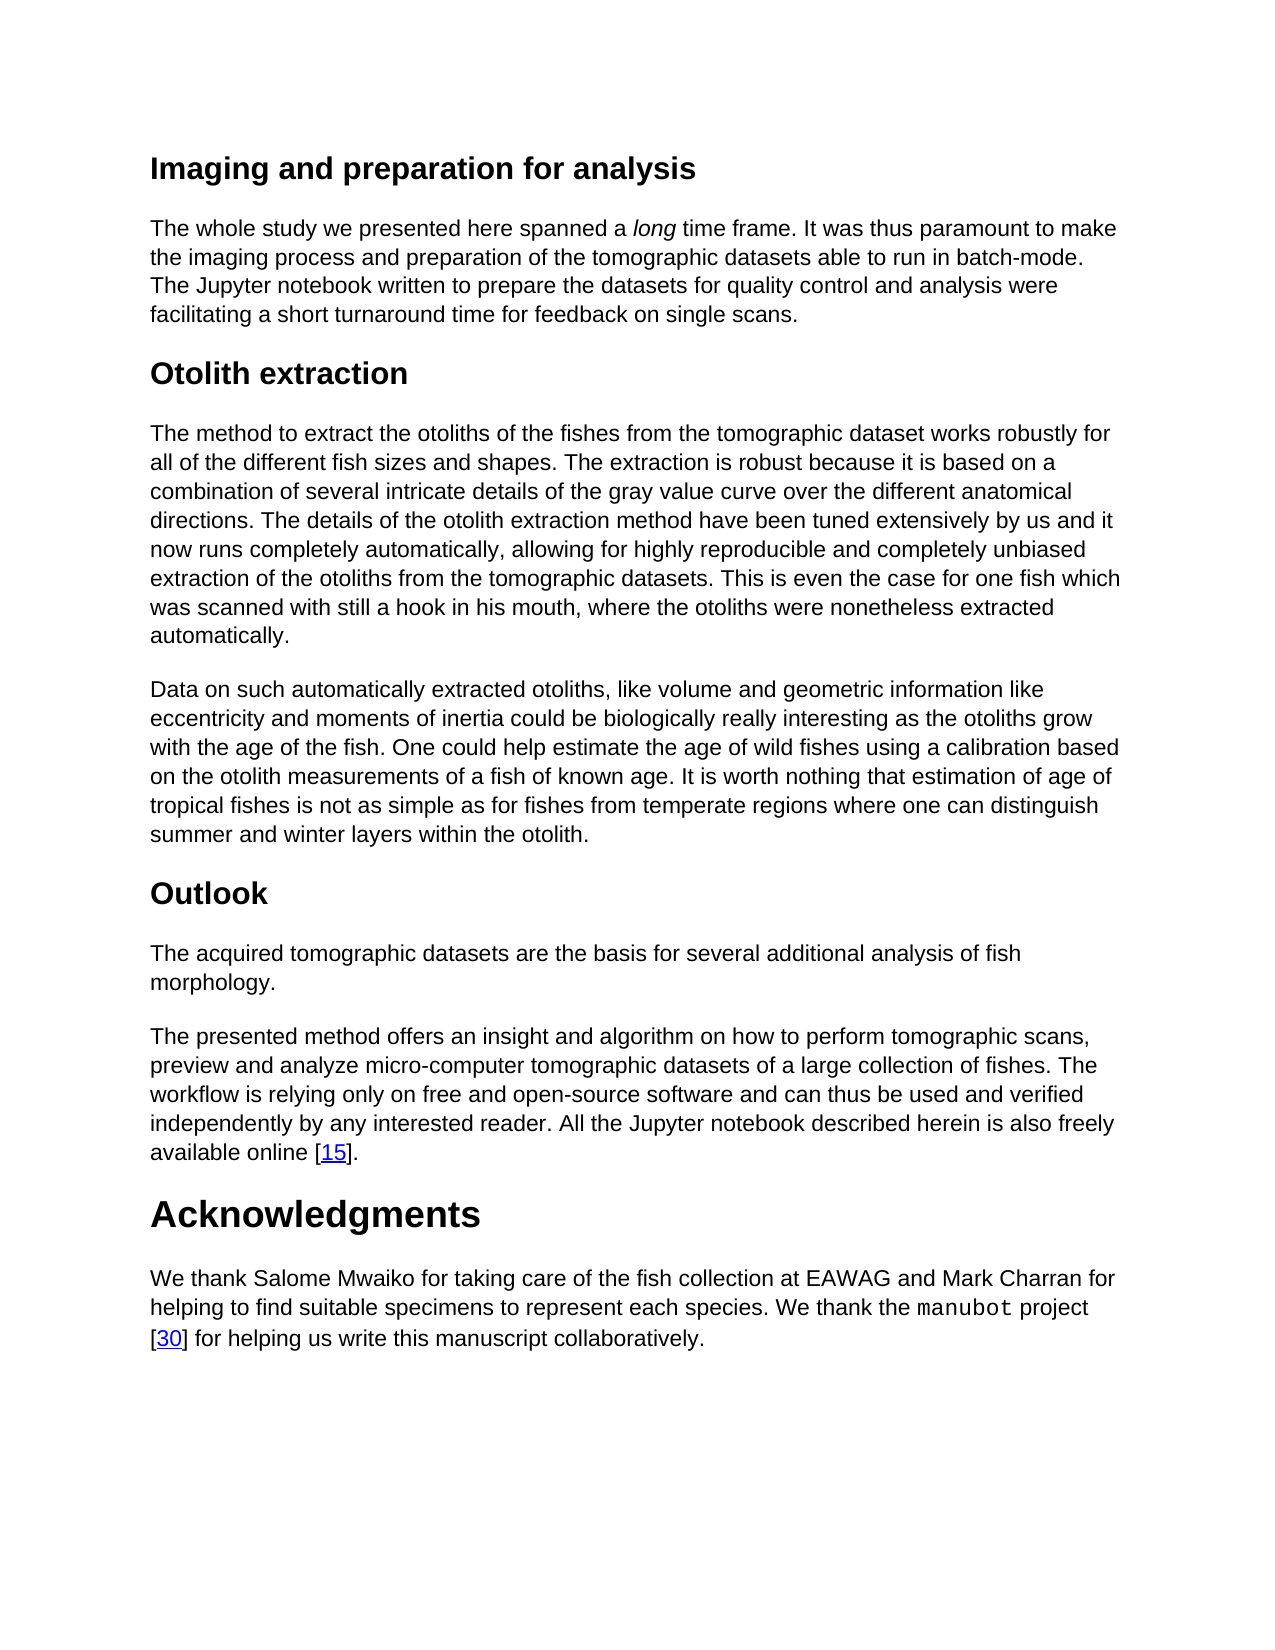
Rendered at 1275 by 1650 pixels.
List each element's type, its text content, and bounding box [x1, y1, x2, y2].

text Data on such automatically extracted otoliths, like volume and geometric information like eccentricity and moments of inertia could be biologically really interesting as the otoliths grow with the age of the fish. One could help estimate the age of wild fishes using a calibration based on the otolith measurements of a fish of known age. It is worth nothing that estimation of age of tropical fishes is not as simple as for fishes from temperate regions where one can distinguish summer and winter layers within the otolith. [150, 676, 1125, 848]
subtitle Imaging and preparation for analysis [150, 150, 1125, 186]
text The method to extract the otoliths of the fishes from the tomographic dataset works robustly for all of the different fish sizes and shapes. The extraction is robust because it is based on a combination of several intricate details of the gray value curve over the different anatomical directions. The details of the otolith extraction method have been tuned extensively by us and it now runs completely automatically, allowing for highly reproducible and completely unbiased extraction of the otoliths from the tomographic datasets. This is even the case for one fish which was scanned with still a hook in his mouth, where the otoliths were nonetheless extracted automatically. [150, 420, 1125, 649]
text The presented method offers an insight and algorithm on how to perform tomographic scans, preview and analyze micro-computer tomographic datasets of a large collection of fishes. The workflow is relying only on free and open-source software and can thus be used and verified independently by any interested reader. All the Jupyter notebook described herein is also freely available online [15]. [150, 1023, 1125, 1165]
subtitle Outlook [150, 875, 1125, 911]
text The whole study we presented here spanned a long time frame. It was thus paramount to make the imaging process and preparation of the tomographic datasets able to run in batch-mode. The Jupyter notebook written to prepare the datasets for quality control and analysis were facilitating a short turnaround time for feedback on single scans. [150, 214, 1125, 328]
text The acquired tomographic datasets are the basis for several additional analysis of fish morphology. [150, 940, 1125, 995]
subtitle Otolith extraction [150, 355, 1125, 391]
subtitle Acknowledgments [150, 1192, 1125, 1236]
text We thank Salome Mwaiko for taking care of the fish collection at EAWAG and Mark Charran for helping to find suitable specimens to represent each species. We thank the manubot project [30] for helping us write this manuscript collaboratively. [150, 1265, 1125, 1351]
